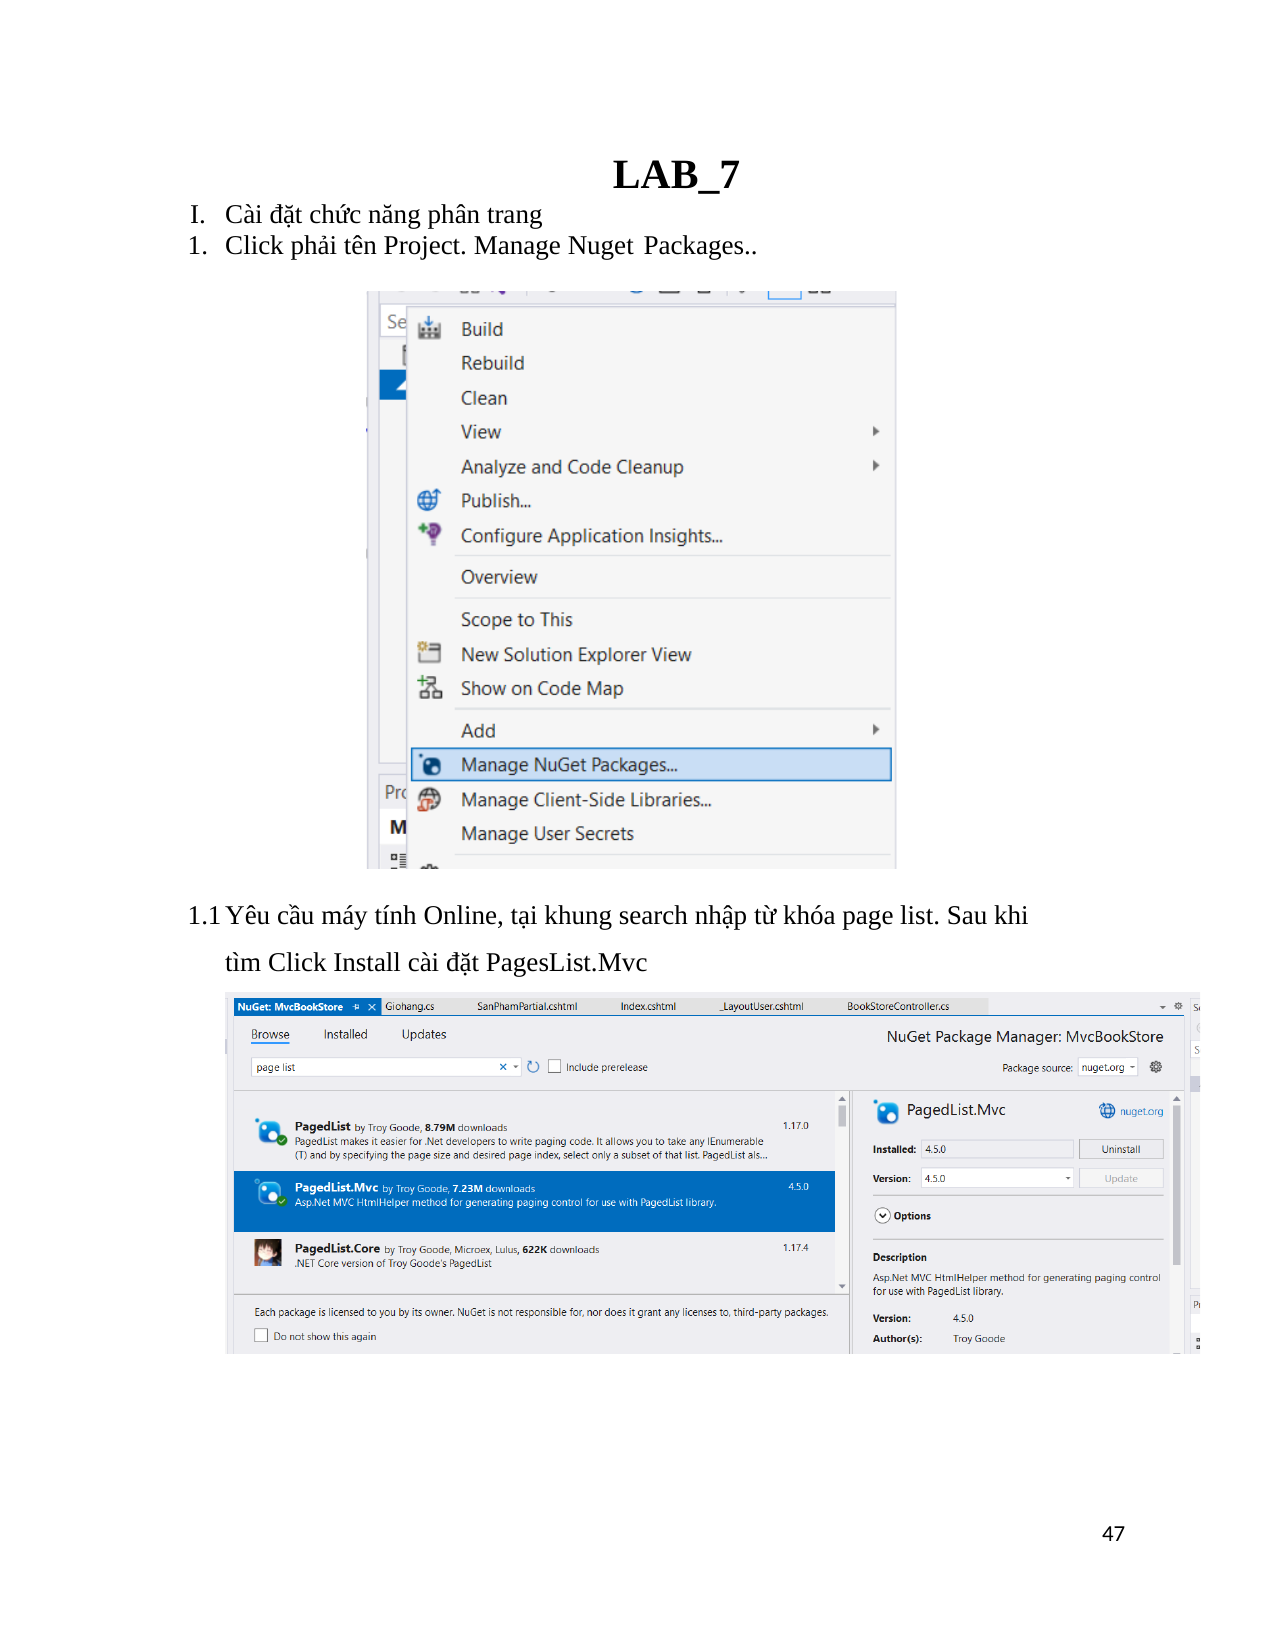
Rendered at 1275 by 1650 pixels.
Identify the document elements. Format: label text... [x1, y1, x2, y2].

list Yêu cầu máy tính Online, tại khung search nhập từ khóa page list. Sau khi tìm Click Install cài đặt PagesList.Mvc [187, 899, 1038, 977]
picture [225, 992, 1200, 1354]
list Cài đặt chức năng phân trang [190, 198, 1125, 229]
list LAB_7 [227, 150, 1125, 198]
list Click phải tên Project. Manage Nuget Packages.. [187, 229, 1038, 260]
picture [366, 291, 897, 869]
